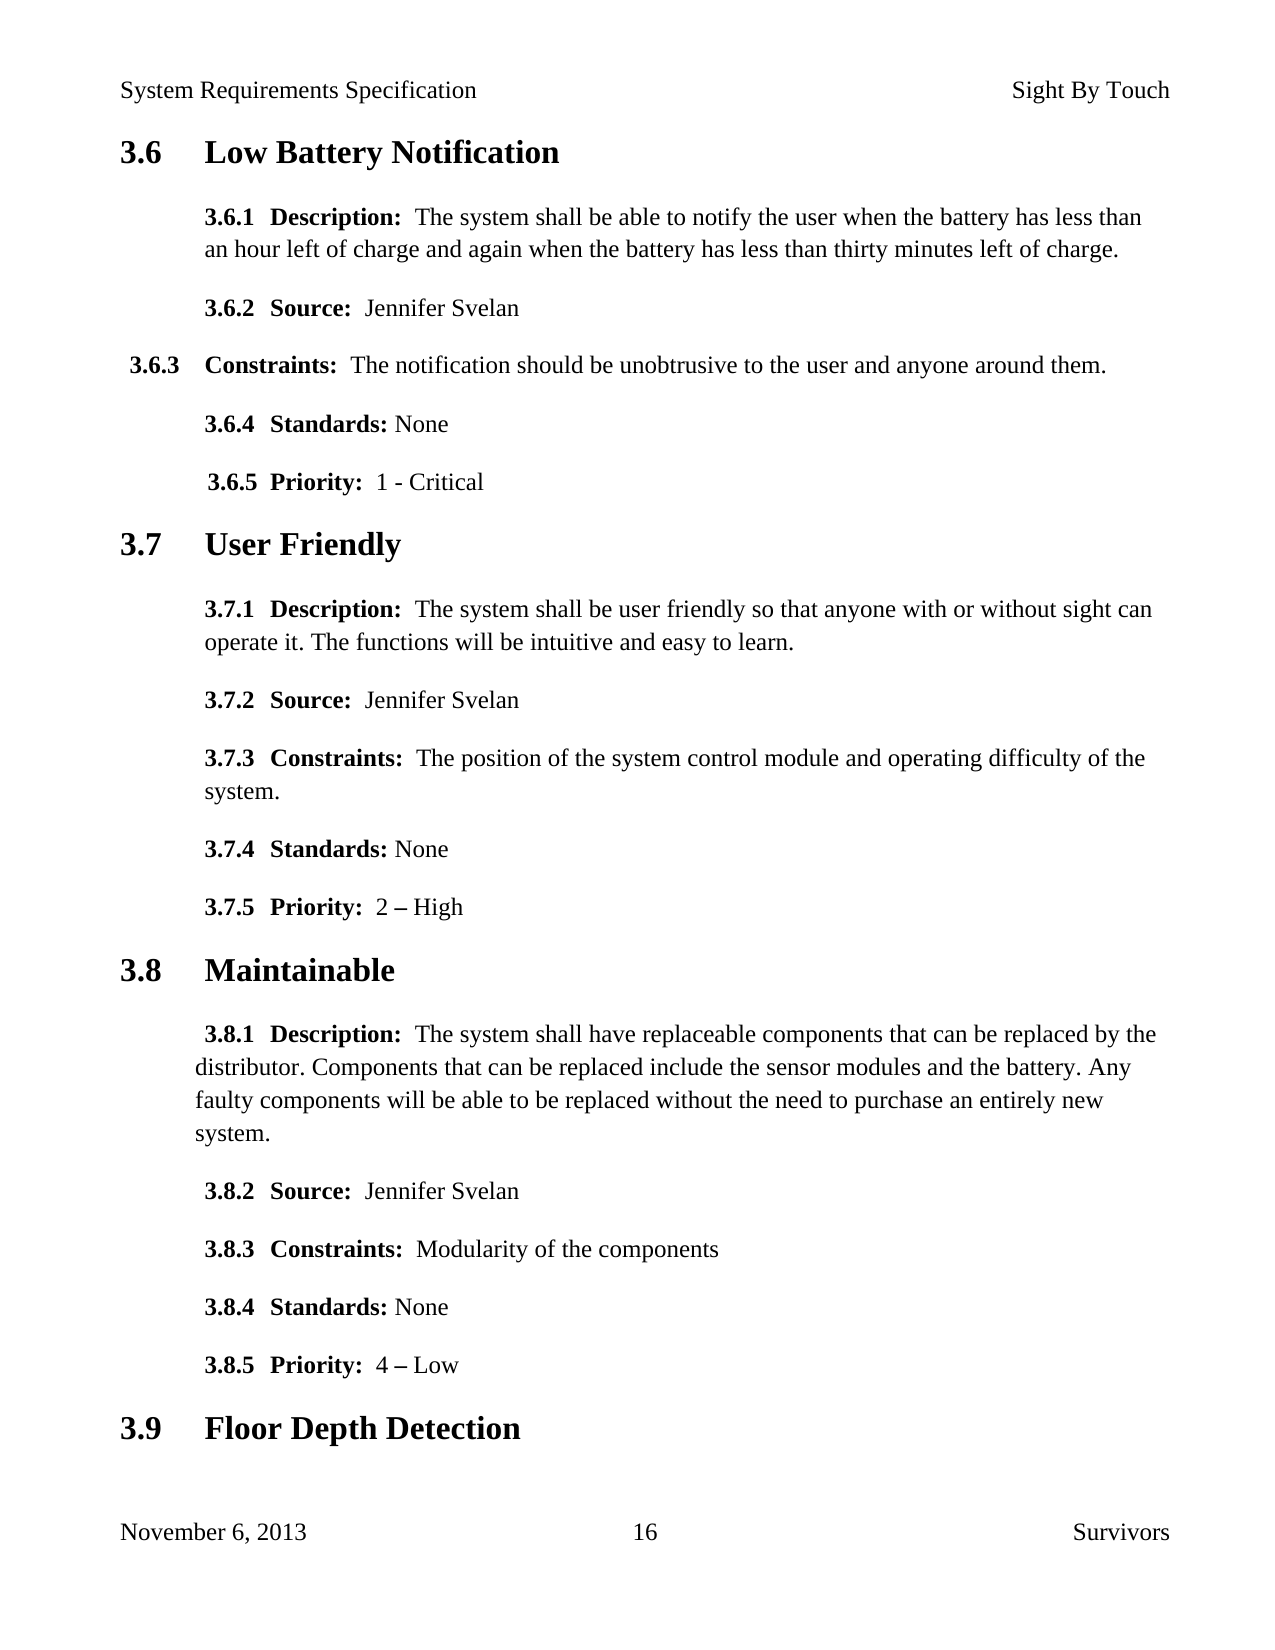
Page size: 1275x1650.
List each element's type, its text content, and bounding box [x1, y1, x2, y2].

subtitle 3.8.5 Priority: 4 – Low [120, 1350, 1170, 1379]
subtitle 3.6.2 Source: Jennifer Svelan [120, 293, 1170, 321]
subtitle 3.8.4 Standards: None [120, 1292, 1170, 1321]
subtitle 3.8.2 Source: Jennifer Svelan [120, 1176, 1170, 1205]
subtitle 3.9 Floor Depth Detection [120, 1408, 1170, 1446]
subtitle 3.6 Low Battery Notification [120, 132, 1170, 171]
subtitle 3.8.3 Constraints: Modularity of the components [120, 1234, 1170, 1263]
subtitle 3.7.2 Source: Jennifer Svelan [120, 685, 1170, 713]
subtitle 3.7.4 Standards: None [120, 834, 1170, 863]
text 3.8.1 Description: The system shall have replaceable components that can be replaced by the distributor. Components that can be replaced include the sensor modules and the battery. Any faulty components will be able to be replaced without the need to purchase an entirely new system. [195, 1019, 1170, 1147]
subtitle 3.7.5 Priority: 2 – High [120, 892, 1170, 921]
text 3.6.5 Priority: 1 - Critical [120, 467, 1170, 495]
subtitle 3.8 Maintainable [120, 950, 1170, 988]
text 3.6.1 Description: The system shall be able to notify the user when the battery has less than an hour left of charge and again when the battery has less than thirty minutes left of charge. [129, 202, 1170, 263]
subtitle 3.6.4 Standards: None [129, 409, 1170, 437]
subtitle 3.7.3 Constraints: The position of the system control module and operating difficulty of the system. [120, 743, 1170, 804]
subtitle 3.7 User Friendly [120, 525, 1170, 563]
text 3.7.1 Description: The system shall be user friendly so that anyone with or without sight can operate it. The functions will be intuitive and easy to learn. [120, 594, 1170, 656]
subtitle 3.6.3 Constraints: The notification should be unobtrusive to the user and anyone around them. [120, 351, 1170, 379]
